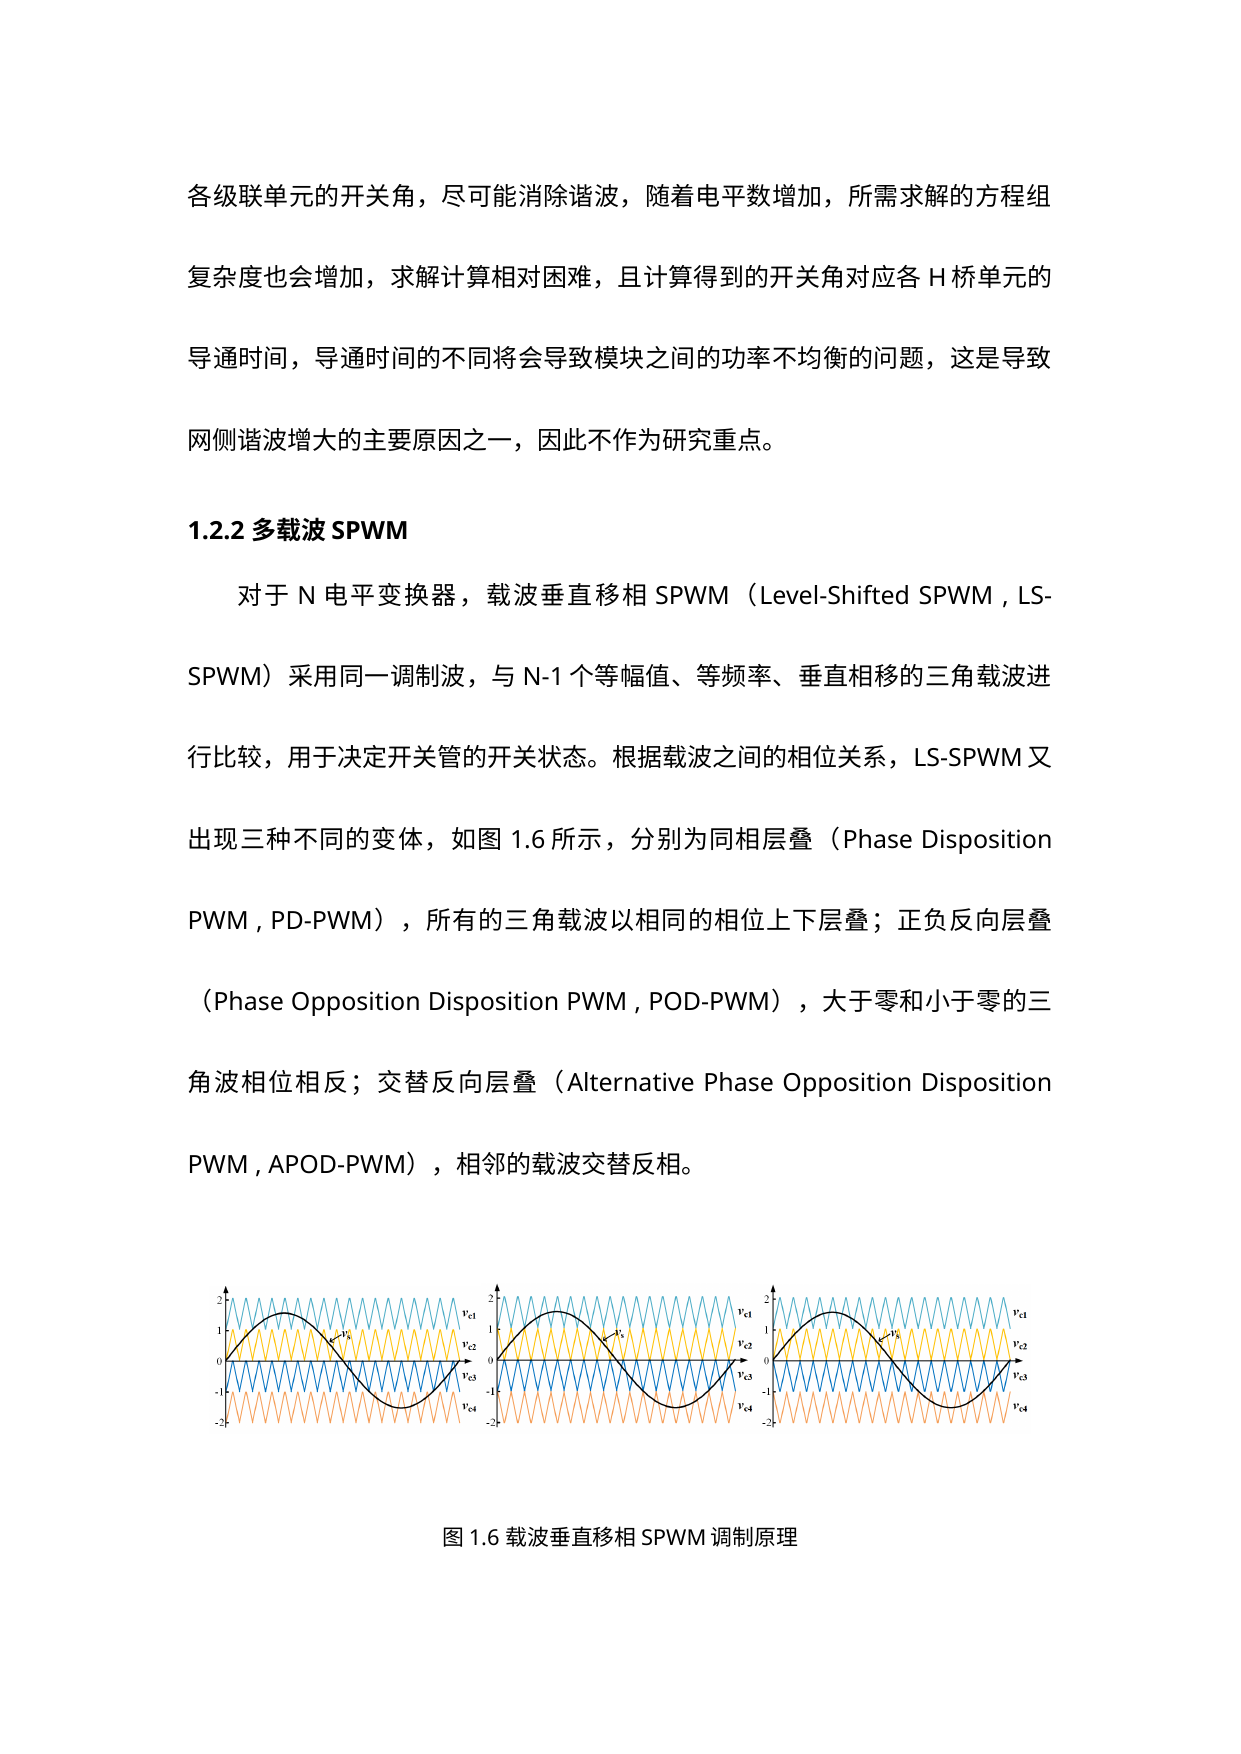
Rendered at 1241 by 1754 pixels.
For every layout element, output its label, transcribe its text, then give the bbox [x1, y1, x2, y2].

text 图1.6 载波垂直移相SPWM调制原理 [187, 1520, 1053, 1552]
text 对于N电平变换器，载波垂直移相SPWM（Level-Shifted SPWM , LS-SPWM）采用同一调制波，与N-1个等幅值、等频率、垂直相移的三角载波进行比较，用于决定开关管的开关状态。根据载波之间的相位关系，LS-SPWM又出现三种不同的变体，如图1.6所示，分别为同相层叠（Phase Disposition PWM , PD-PWM），所有的三角载波以相同的相位上下层叠；正负反向层叠（Phase Opposition Disposition PWM , POD-PWM），大于零和小于零的三角波相位相反；交替反向层叠（Alternative Phase Opposition Disposition PWM , APOD-PWM），相邻的载波交替反相。 [187, 561, 1053, 1195]
subtitle 1.2.2 多载波SPWM [187, 496, 1053, 561]
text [187, 162, 1053, 471]
picture [209, 1283, 1032, 1434]
